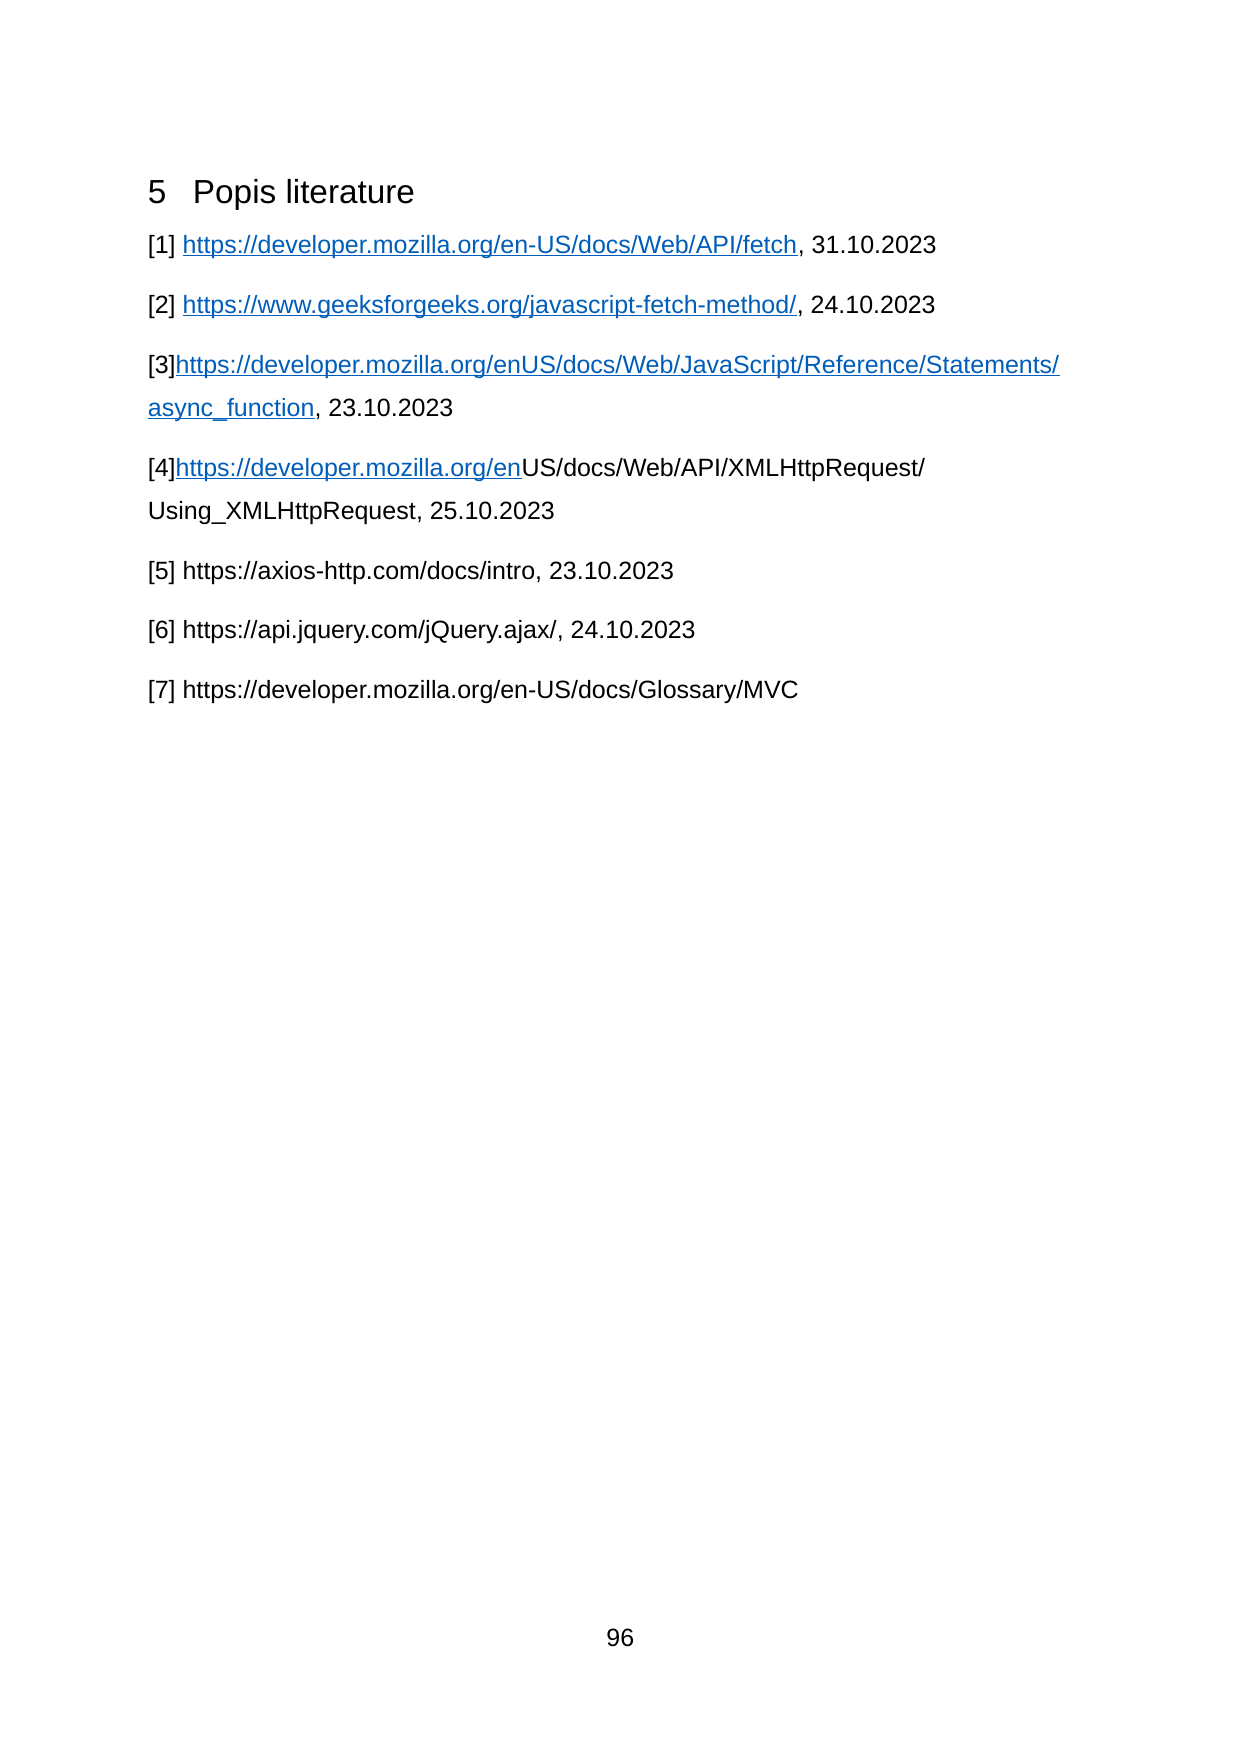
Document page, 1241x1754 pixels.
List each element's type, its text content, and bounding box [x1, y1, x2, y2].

text [3]https://developer.mozilla.org/enUS/docs/Web/JavaScript/Reference/Statements/async_function, 23.10.2023 [148, 350, 1093, 422]
text [1] https://developer.mozilla.org/en-US/docs/Web/API/fetch, 31.10.2023 [148, 230, 1093, 259]
text [4]https://developer.mozilla.org/enUS/docs/Web/API/XMLHttpRequest/Using_XMLHttpRequest, 25.10.2023 [148, 453, 1093, 524]
text [6] https://api.jquery.com/jQuery.ajax/, 24.10.2023 [148, 615, 1093, 644]
subtitle Popis literature [148, 173, 1093, 211]
text [5] https://axios-http.com/docs/intro, 23.10.2023 [148, 556, 1093, 584]
text [7] https://developer.mozilla.org/en-US/docs/Glossary/MVC [148, 675, 1093, 704]
text [2] https://www.geeksforgeeks.org/javascript-fetch-method/, 24.10.2023 [148, 290, 1093, 319]
